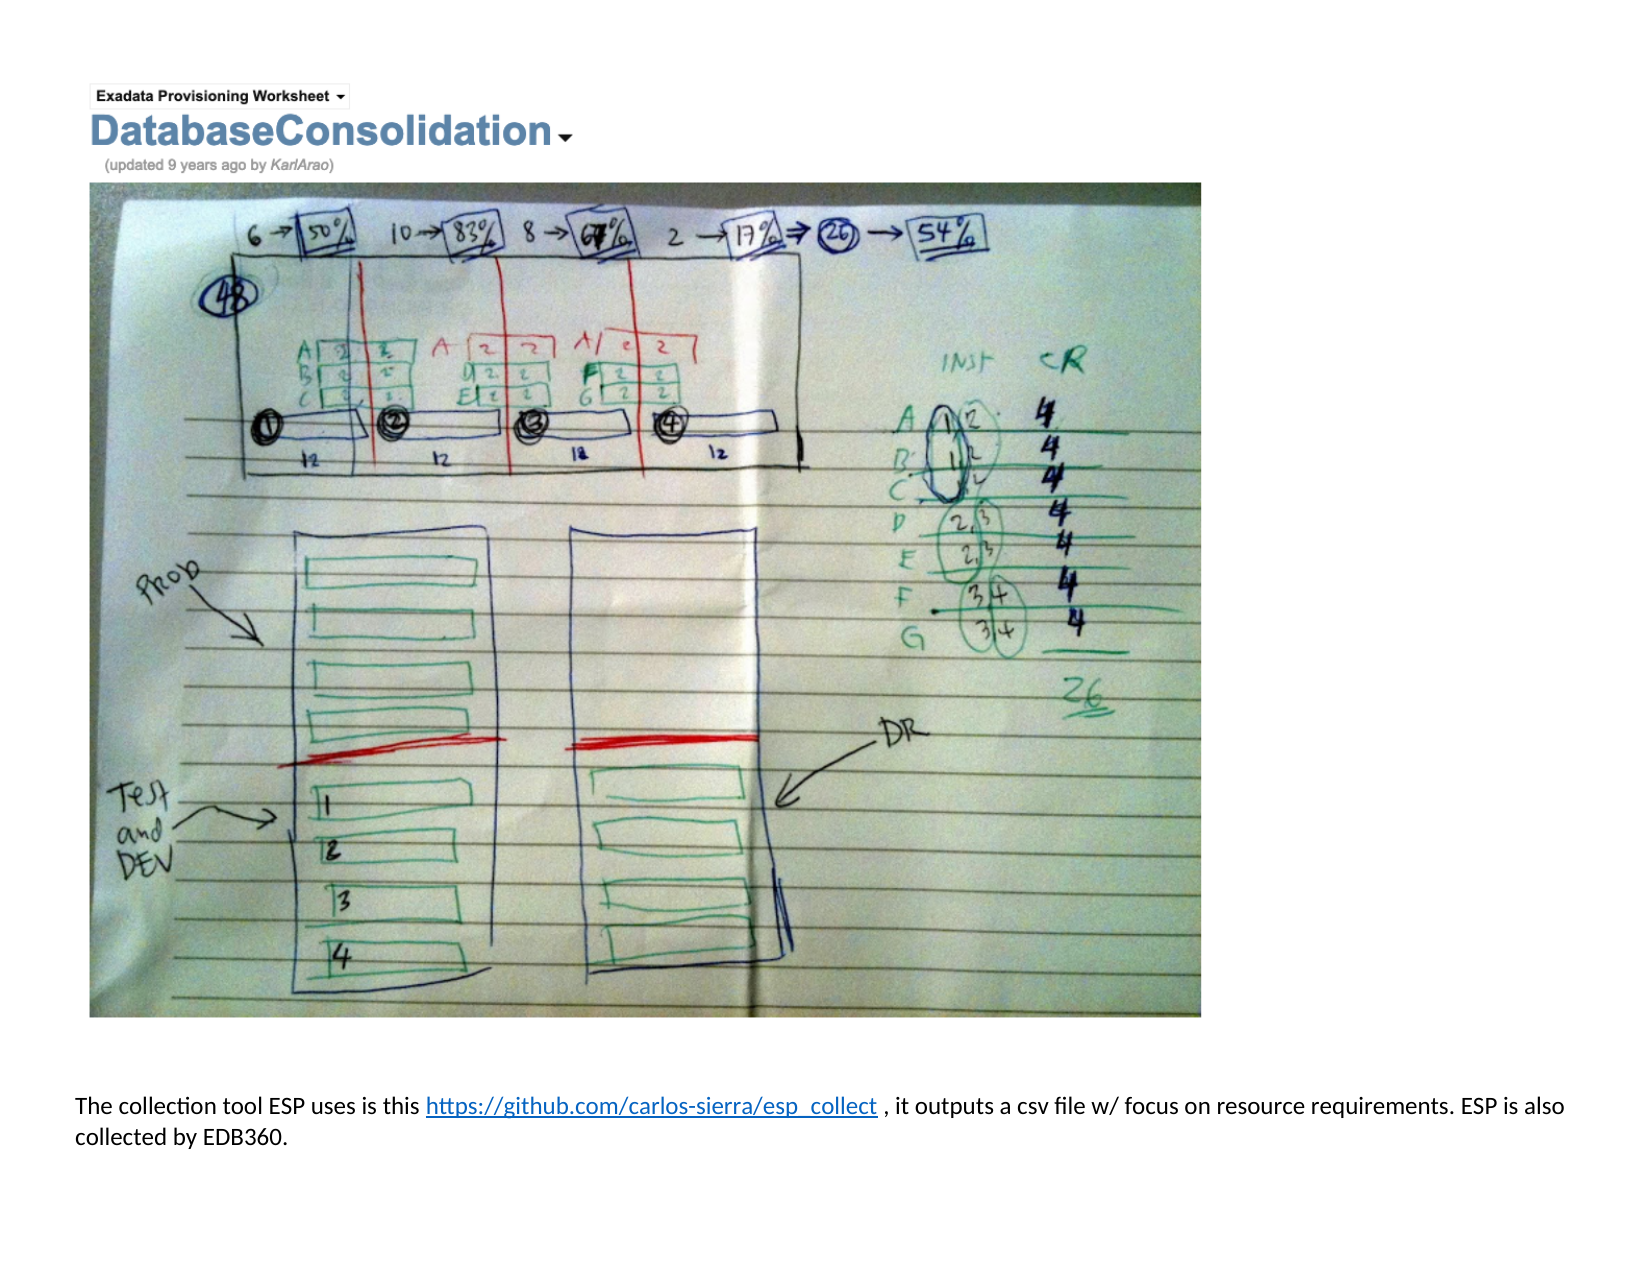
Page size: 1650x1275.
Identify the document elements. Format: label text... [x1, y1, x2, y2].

picture [75, 75, 1221, 1030]
text The collection tool ESP uses is this https://github.com/carlos-sierra/esp_collect , it outputs a csv file w/ focus on resource requirements. ESP is also collected by EDB360. [75, 1090, 1575, 1151]
